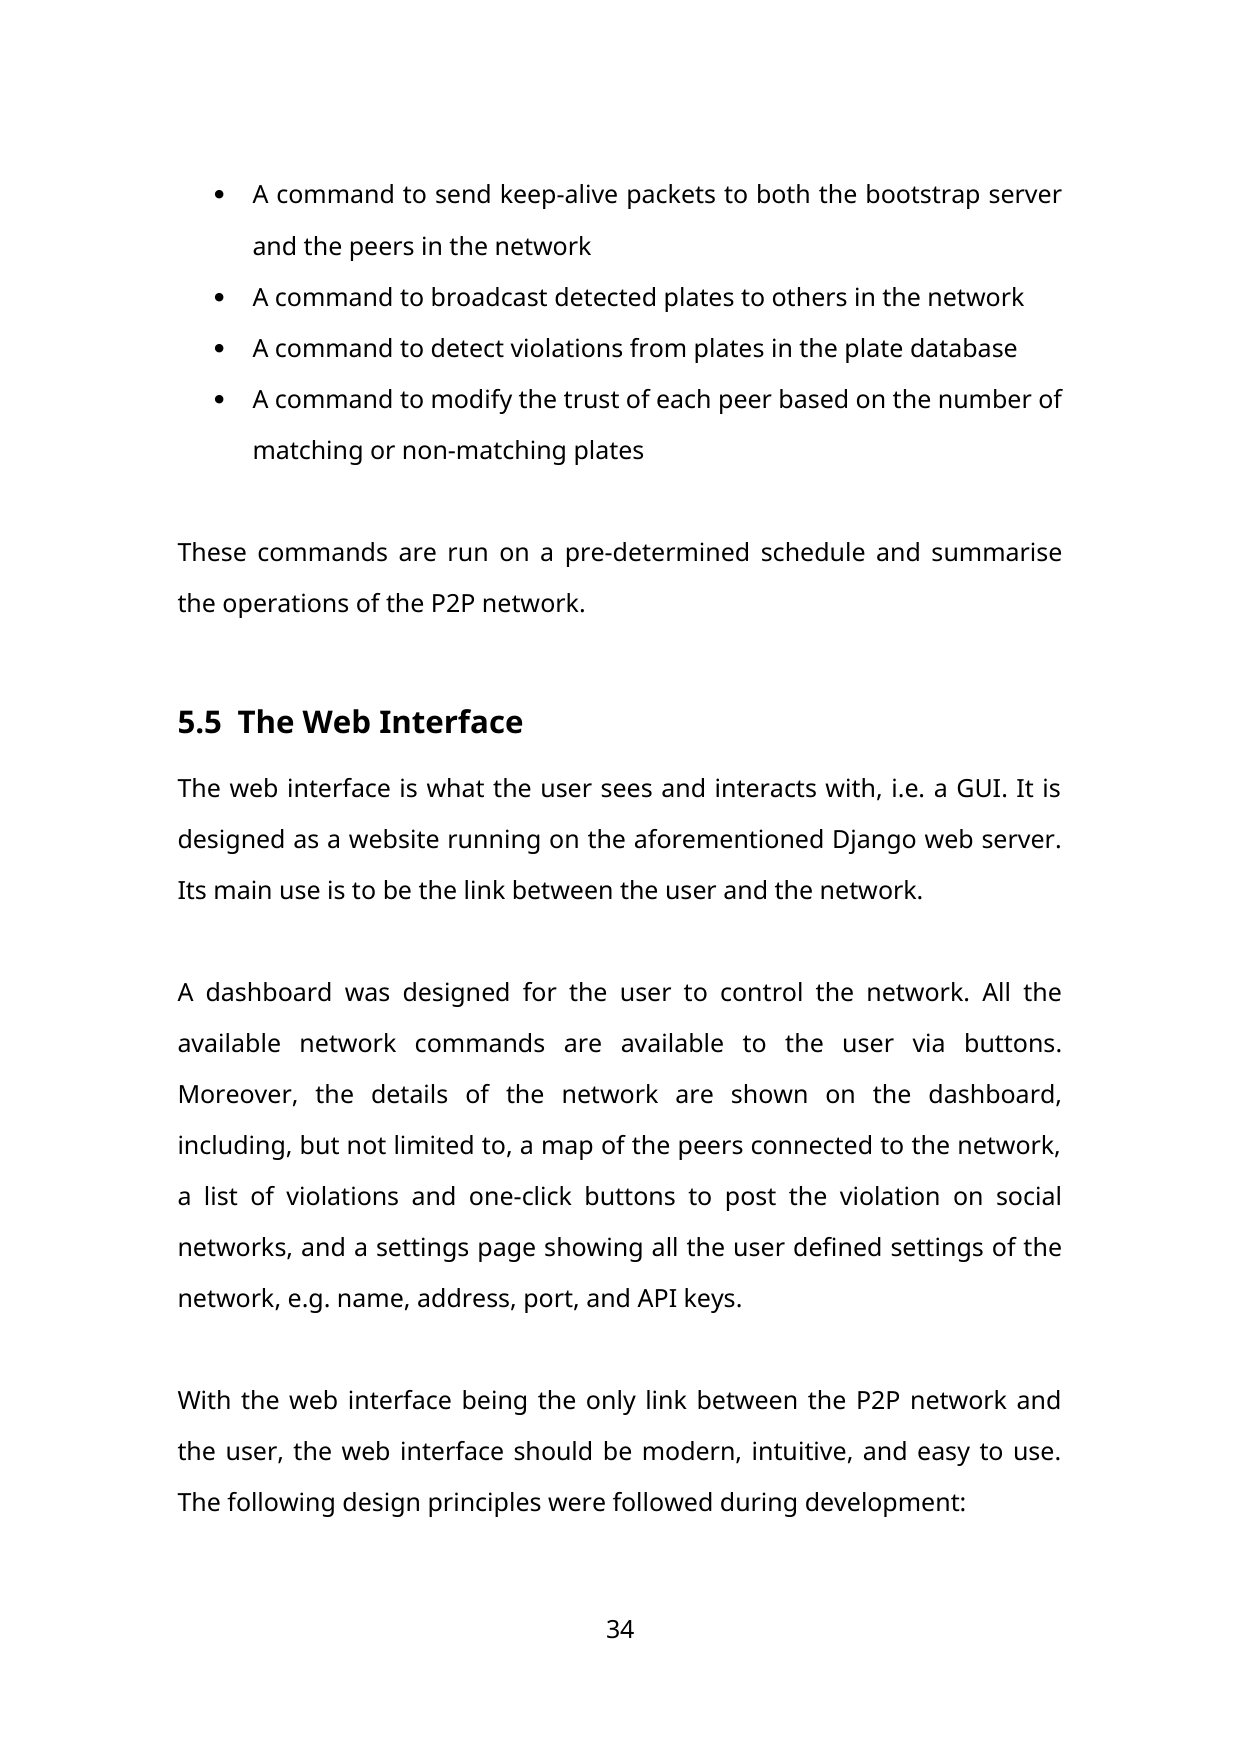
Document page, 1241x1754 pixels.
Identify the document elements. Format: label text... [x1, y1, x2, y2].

text These commands are run on a pre-determined schedule and summarise the operations of the P2P network. [177, 534, 1063, 619]
text A dashboard was designed for the user to control the network. All the available network commands are available to the user via buttons. Moreover, the details of the network are shown on the dashboard, including, but not limited to, a map of the peers connected to the network, a list of violations and one-click buttons to post the violation on social networks, and a settings page showing all the user defined settings of the network, e.g. name, address, port, and API keys. [177, 974, 1063, 1315]
list A command to detect violations from plates in the plate database [215, 330, 1063, 364]
text With the web interface being the only link between the P2P network and the user, the web interface should be modern, intuitive, and easy to use. The following design principles were followed during development: [177, 1383, 1063, 1519]
list A command to send keep-alive packets to both the bootstrap server and the peers in the network [215, 177, 1063, 262]
text The web interface is what the user sees and interacts with, i.e. a GUI. It is designed as a website running on the aforementioned Django web server. Its main use is to be the link between the user and the network. [177, 770, 1063, 906]
list A command to broadcast detected plates to others in the network [215, 279, 1063, 313]
list A command to modify the trust of each peer based on the number of matching or non-matching plates [215, 381, 1063, 466]
subtitle The Web Interface [177, 700, 1063, 743]
